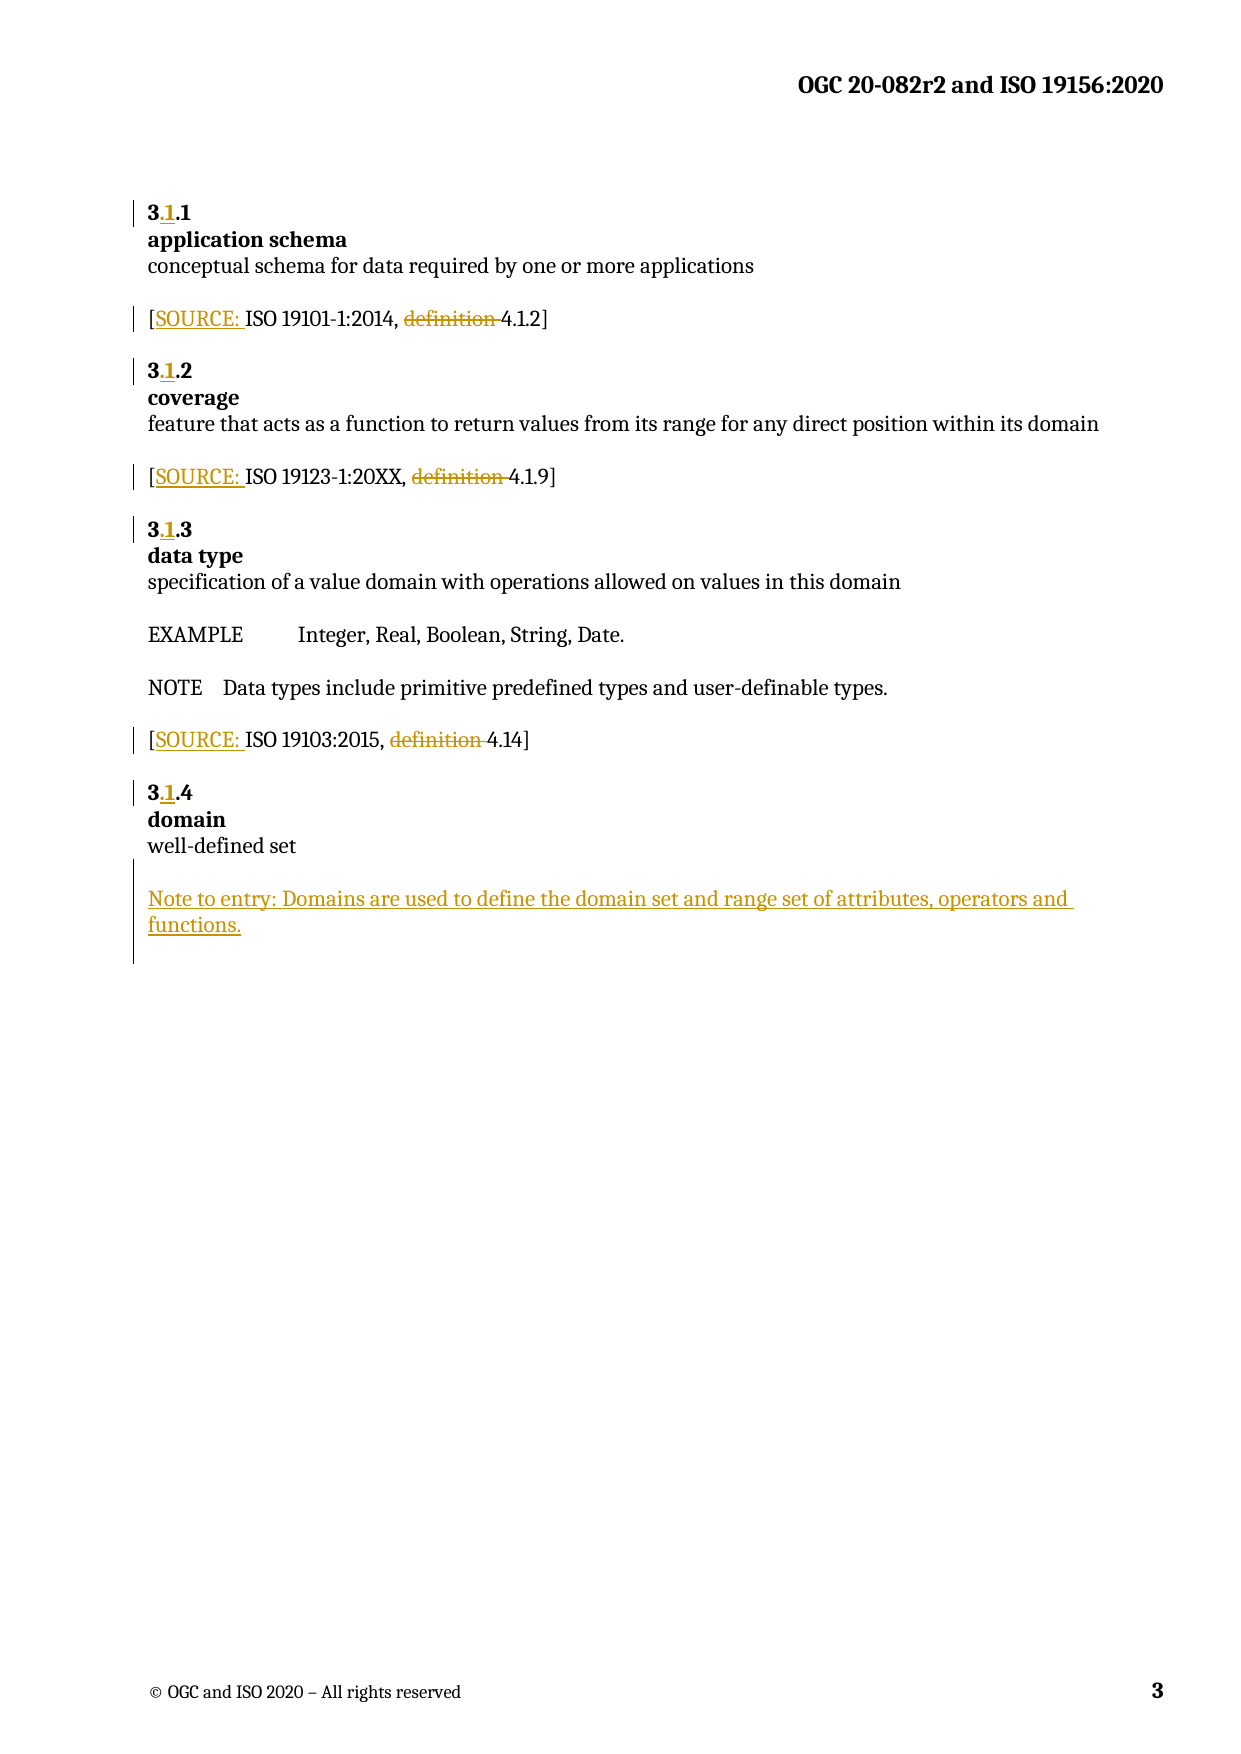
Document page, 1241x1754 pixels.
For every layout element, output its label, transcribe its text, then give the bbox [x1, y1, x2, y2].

text 3.3 [148, 516, 1163, 543]
text NOTE Data types include primitive predefined types and user-definable types. [148, 674, 1163, 701]
text application schema [148, 227, 1163, 253]
text [ISO 19123-1:20XX, 4.1.9] [148, 464, 1163, 490]
text 3.2 [148, 358, 1163, 385]
text [ISO 19103:2015, 4.14] [148, 727, 1163, 754]
text domain [148, 806, 1163, 833]
text feature that acts as a function to return values from its range for any direct position within its domain [148, 411, 1163, 437]
text [ISO 19101-1:2014, 4.1.2] [148, 306, 1163, 332]
text data type [148, 543, 1163, 569]
text conceptual schema for data required by one or more applications [148, 253, 1163, 279]
text coverage [148, 385, 1163, 411]
text 3.1 [148, 200, 1163, 227]
text 3.4 [148, 780, 1163, 806]
text specification of a value domain with operations allowed on values in this domain [148, 569, 1163, 596]
text well-defined set [148, 833, 1163, 859]
text EXAMPLE Integer, Real, Boolean, String, Date. [148, 622, 1163, 648]
